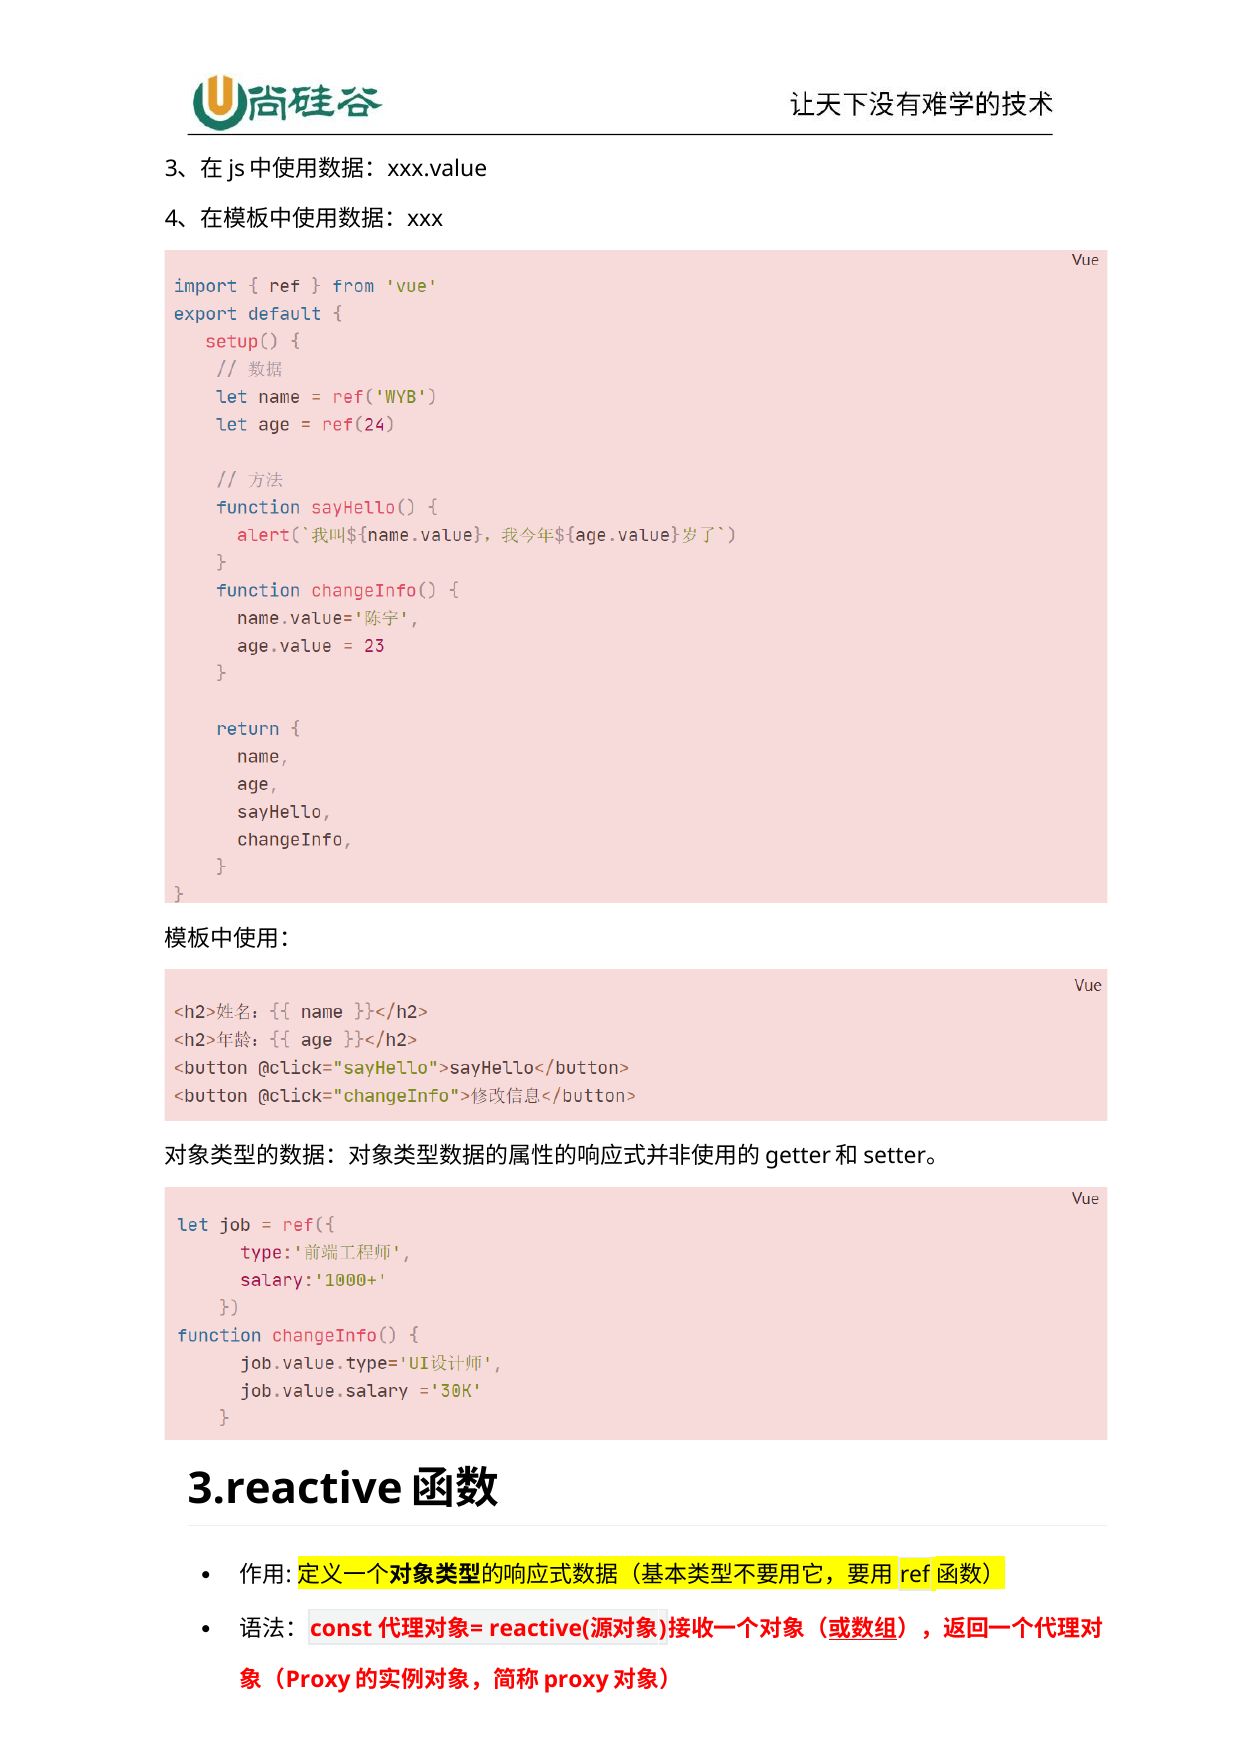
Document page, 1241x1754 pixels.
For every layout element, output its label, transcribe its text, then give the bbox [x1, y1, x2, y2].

list 作用: 定义一个对象类型的响应式数据（基本类型不要用它，要用ref函数） [936, 1556, 1107, 1591]
subtitle 3.reactive函数 [187, 1457, 1107, 1526]
picture [164, 250, 1108, 903]
list 语法：const 代理对象= reactive(源对象)接收一个对象（或数组），返回一个代理对象（Proxy的实例对象，简称proxy对象） [202, 1608, 1107, 1695]
text 4、在模板中使用数据：xxx [164, 200, 1107, 233]
text 3、在js中使用数据：xxx.value [164, 150, 1107, 183]
picture [190, 73, 1056, 132]
text 模板中使用： [164, 920, 1107, 953]
picture [164, 969, 1108, 1121]
picture [164, 1187, 1108, 1440]
text 对象类型的数据：对象类型数据的属性的响应式并非使用的getter和setter。 [164, 1137, 1107, 1170]
list 作用: 定义一个对象类型的响应式数据（基本类型不要用它，要用ref函数） [202, 1556, 898, 1591]
